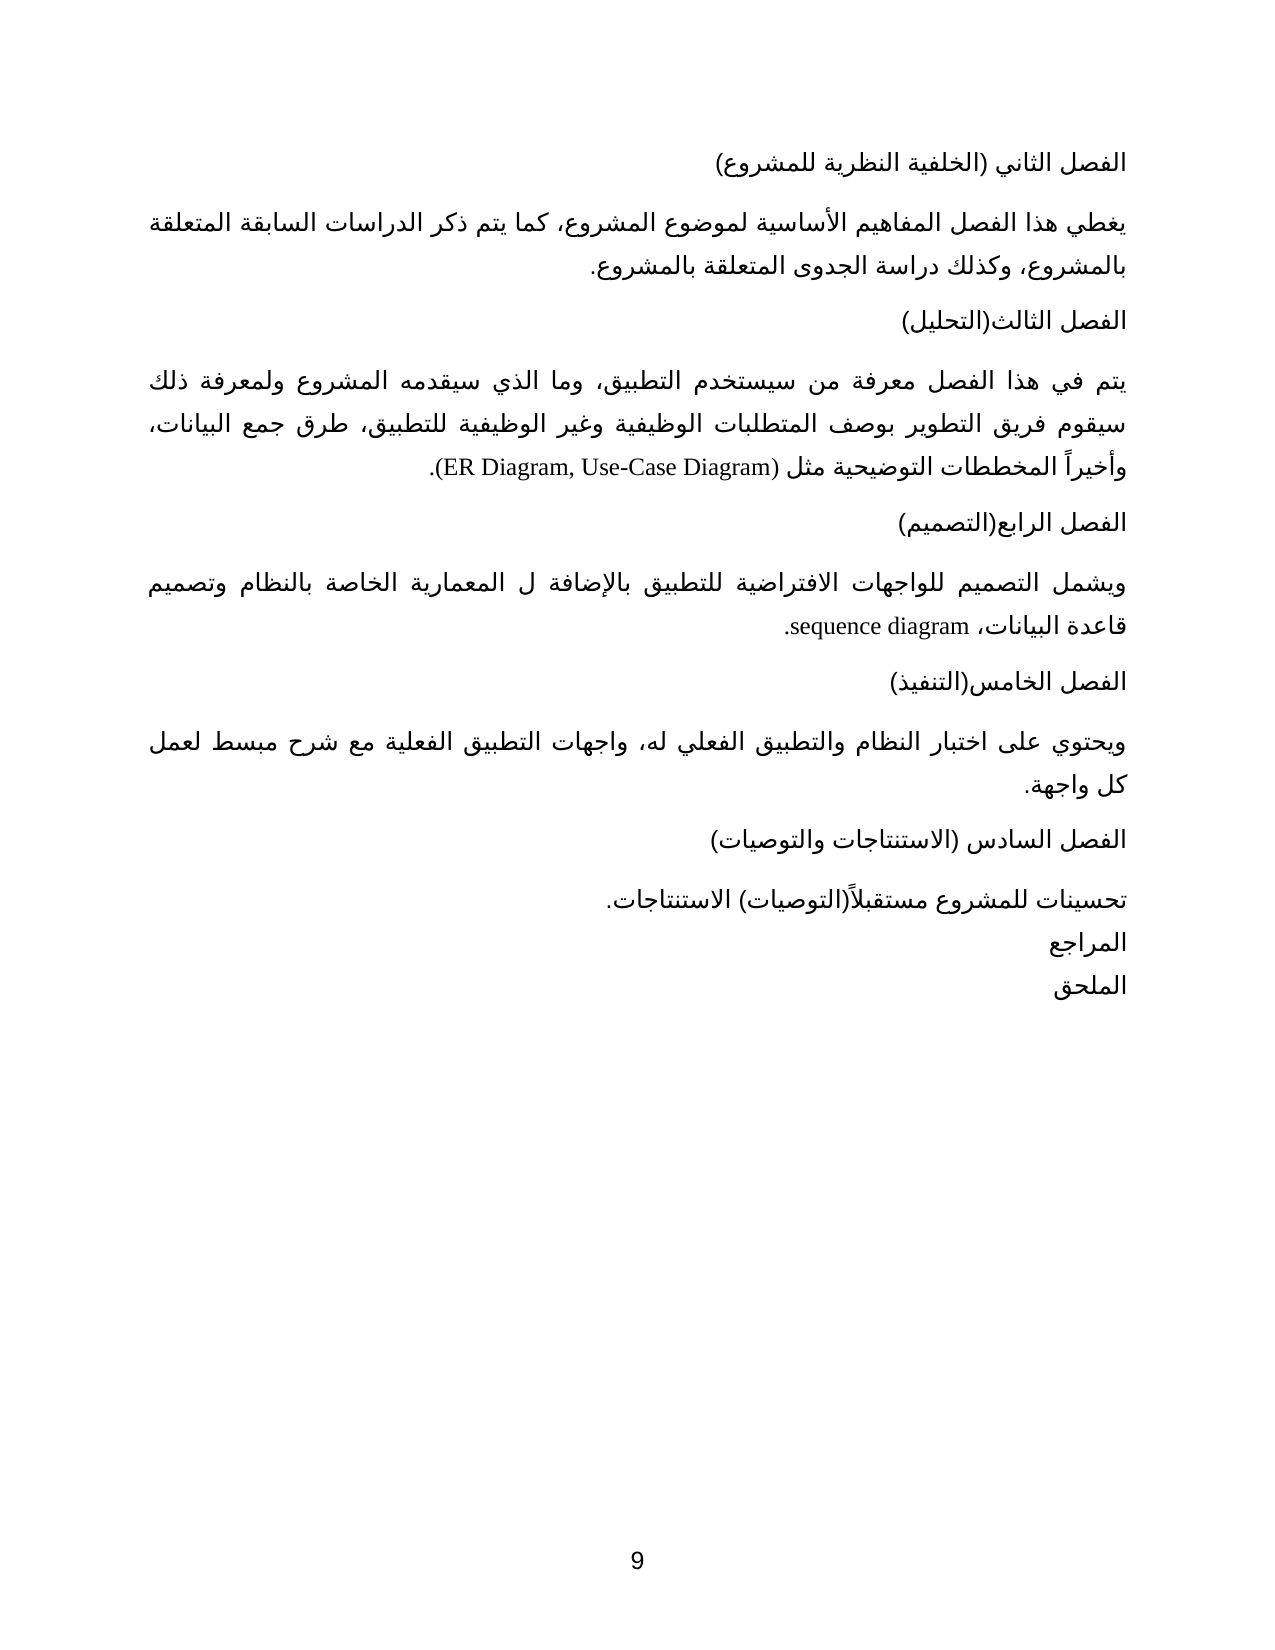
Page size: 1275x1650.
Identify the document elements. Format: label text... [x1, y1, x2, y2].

text الفصل الثاني (الخلفية النظرية للمشروع) [148, 148, 1127, 176]
text الفصل السادس (الاستنتاجات والتوصيات) [148, 825, 1127, 854]
list يتم في هذا الفصل معرفة من سيستخدم التطبيق، وما الذي سيقدمه المشروع ولمعرفة ذلك سيقوم فريق التطوير بوصف المتطلبات الوظيفية وغير الوظيفية للتطبيق، طرق جمع البيانات، وأخيراً المخططات التوضيحية مثل (ER Diagram, Use-Case Diagram). [148, 366, 1127, 481]
list ويحتوي على اختبار النظام والتطبيق الفعلي له، واجهات التطبيق الفعلية مع شرح مبسط لعمل كل واجهة. [148, 726, 1127, 798]
list المراجع [148, 928, 1127, 957]
list يغطي هذا الفصل المفاهيم الأساسية لموضوع المشروع، كما يتم ذكر الدراسات السابقة المتعلقة بالمشروع، وكذلك دراسة الجدوى المتعلقة بالمشروع. [148, 207, 1127, 279]
text الفصل الثالث(التحليل) [148, 306, 1127, 335]
list الملحق [148, 971, 1127, 1000]
list تحسينات للمشروع مستقبلاً(التوصيات) الاستنتاجات. [148, 885, 1127, 914]
text الفصل الرابع(التصميم) [148, 508, 1127, 537]
text الفصل الخامس(التنفيذ) [148, 667, 1127, 695]
list ويشمل التصميم للواجهات الافتراضية للتطبيق بالإضافة ل المعمارية الخاصة بالنظام وتصميم قاعدة البيانات، sequence diagram. [148, 568, 1127, 640]
